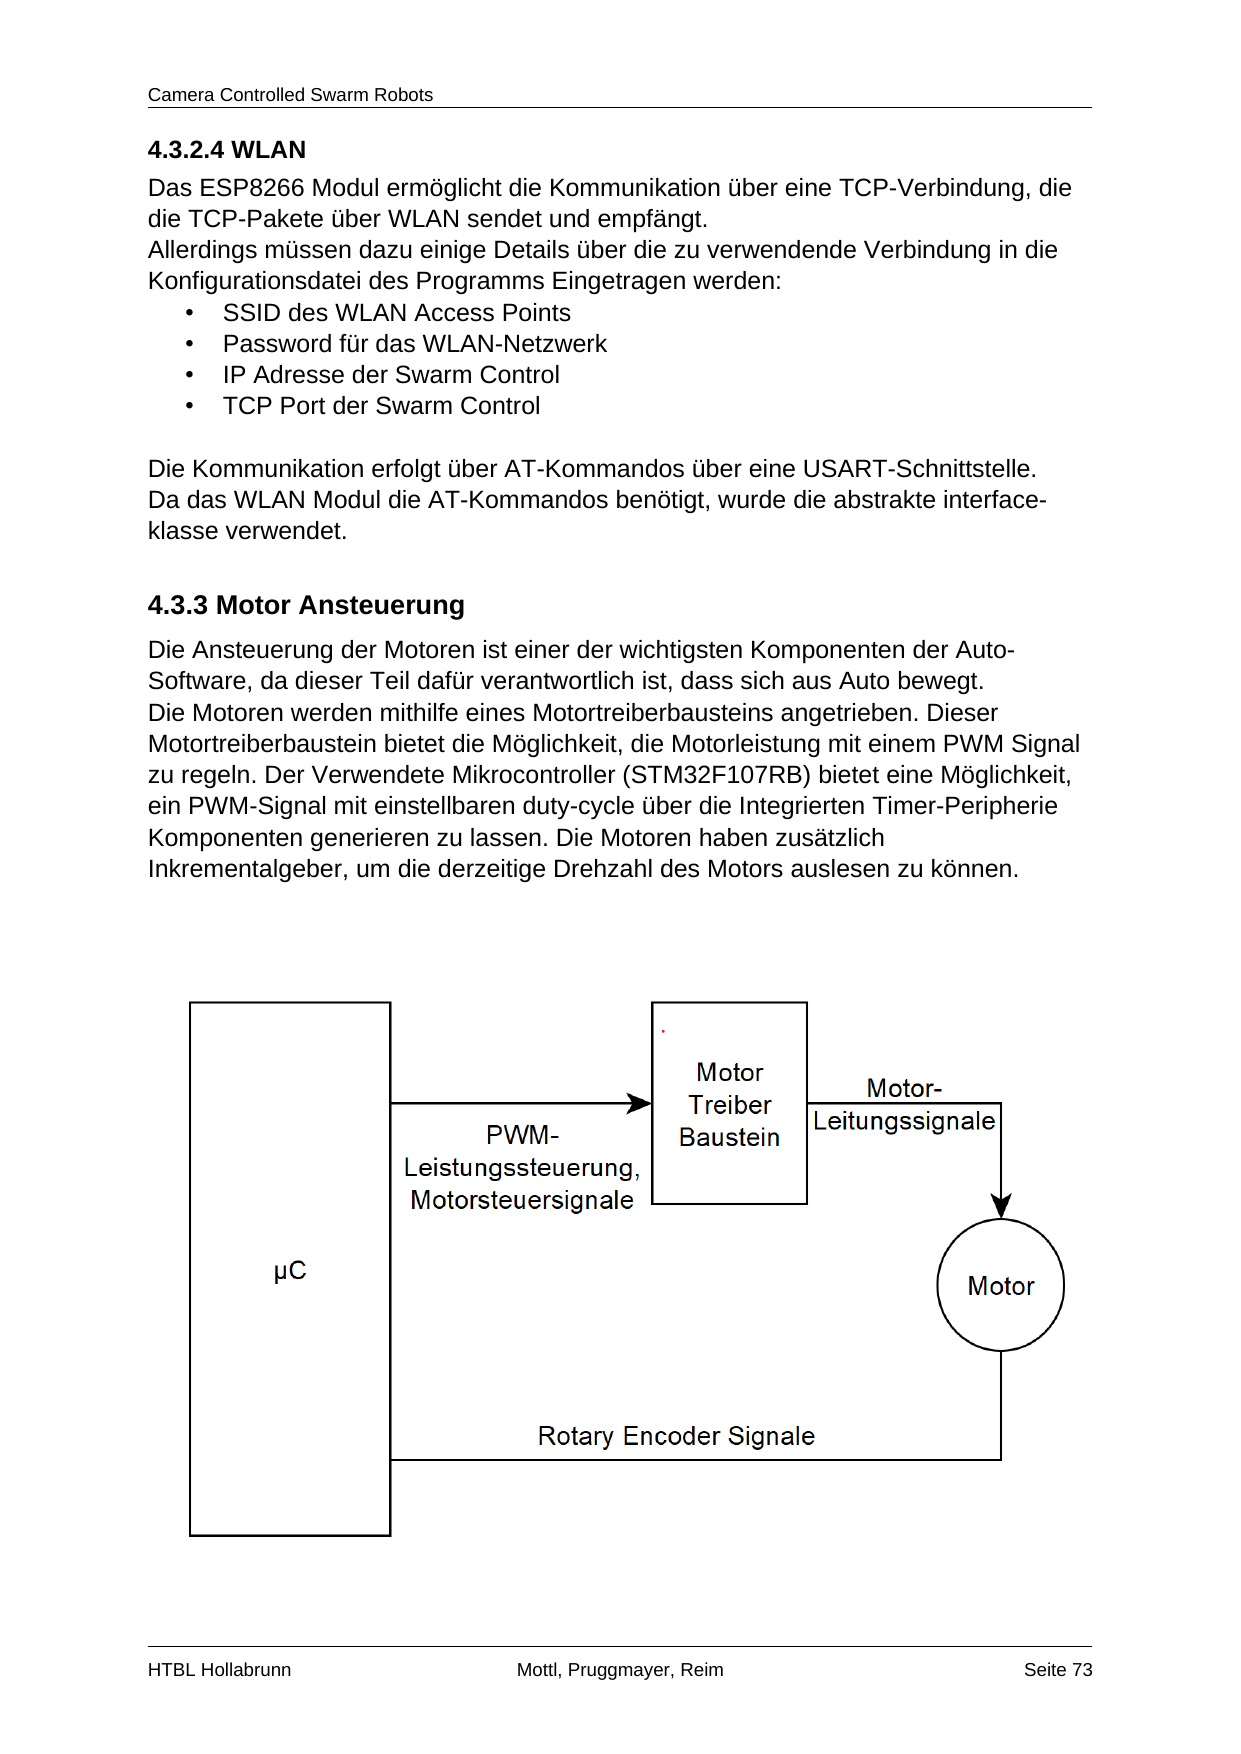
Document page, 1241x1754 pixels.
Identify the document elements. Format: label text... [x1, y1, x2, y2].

list TCP Port der Swarm Control [185, 389, 1092, 420]
picture [147, 945, 1093, 1558]
subtitle WLAN [148, 133, 1092, 164]
list IP Adresse der Swarm Control [185, 358, 1092, 389]
text Die Kommunikation erfolgt über AT-Kommandos über eine USART-Schnittstelle. [148, 451, 1092, 483]
subtitle Motor Ansteuerung [148, 589, 1092, 620]
text Das ESP8266 Modul ermöglicht die Kommunikation über eine TCP-Verbindung, die die TCP-Pakete über WLAN sendet und empfängt. [148, 170, 1092, 233]
text Die Ansteuerung der Motoren ist einer der wichtigsten Komponenten der Auto-Software, da dieser Teil dafür verantwortlich ist, dass sich aus Auto bewegt. [148, 633, 1092, 695]
list SSID des WLAN Access Points [185, 295, 1092, 326]
text Allerdings müssen dazu einige Details über die zu verwendende Verbindung in die Konfigurationsdatei des Programms Eingetragen werden: [148, 233, 1092, 295]
list Password für das WLAN-Netzwerk [185, 326, 1092, 358]
text Die Motoren werden mithilfe eines Motortreiberbausteins angetrieben. Dieser Motortreiberbaustein bietet die Möglichkeit, die Motorleistung mit einem PWM Signal zu regeln. Der Verwendete Mikrocontroller (STM32F107RB) bietet eine Möglichkeit, ein PWM-Signal mit einstellbaren duty-cycle über die Integrierten Timer-Peripherie Komponenten generieren zu lassen. Die Motoren haben zusätzlich Inkrementalgeber, um die derzeitige Drehzahl des Motors auslesen zu können. [148, 695, 1092, 883]
text Da das WLAN Modul die AT-Kommandos benötigt, wurde die abstrakte interface-klasse verwendet. [148, 483, 1092, 545]
